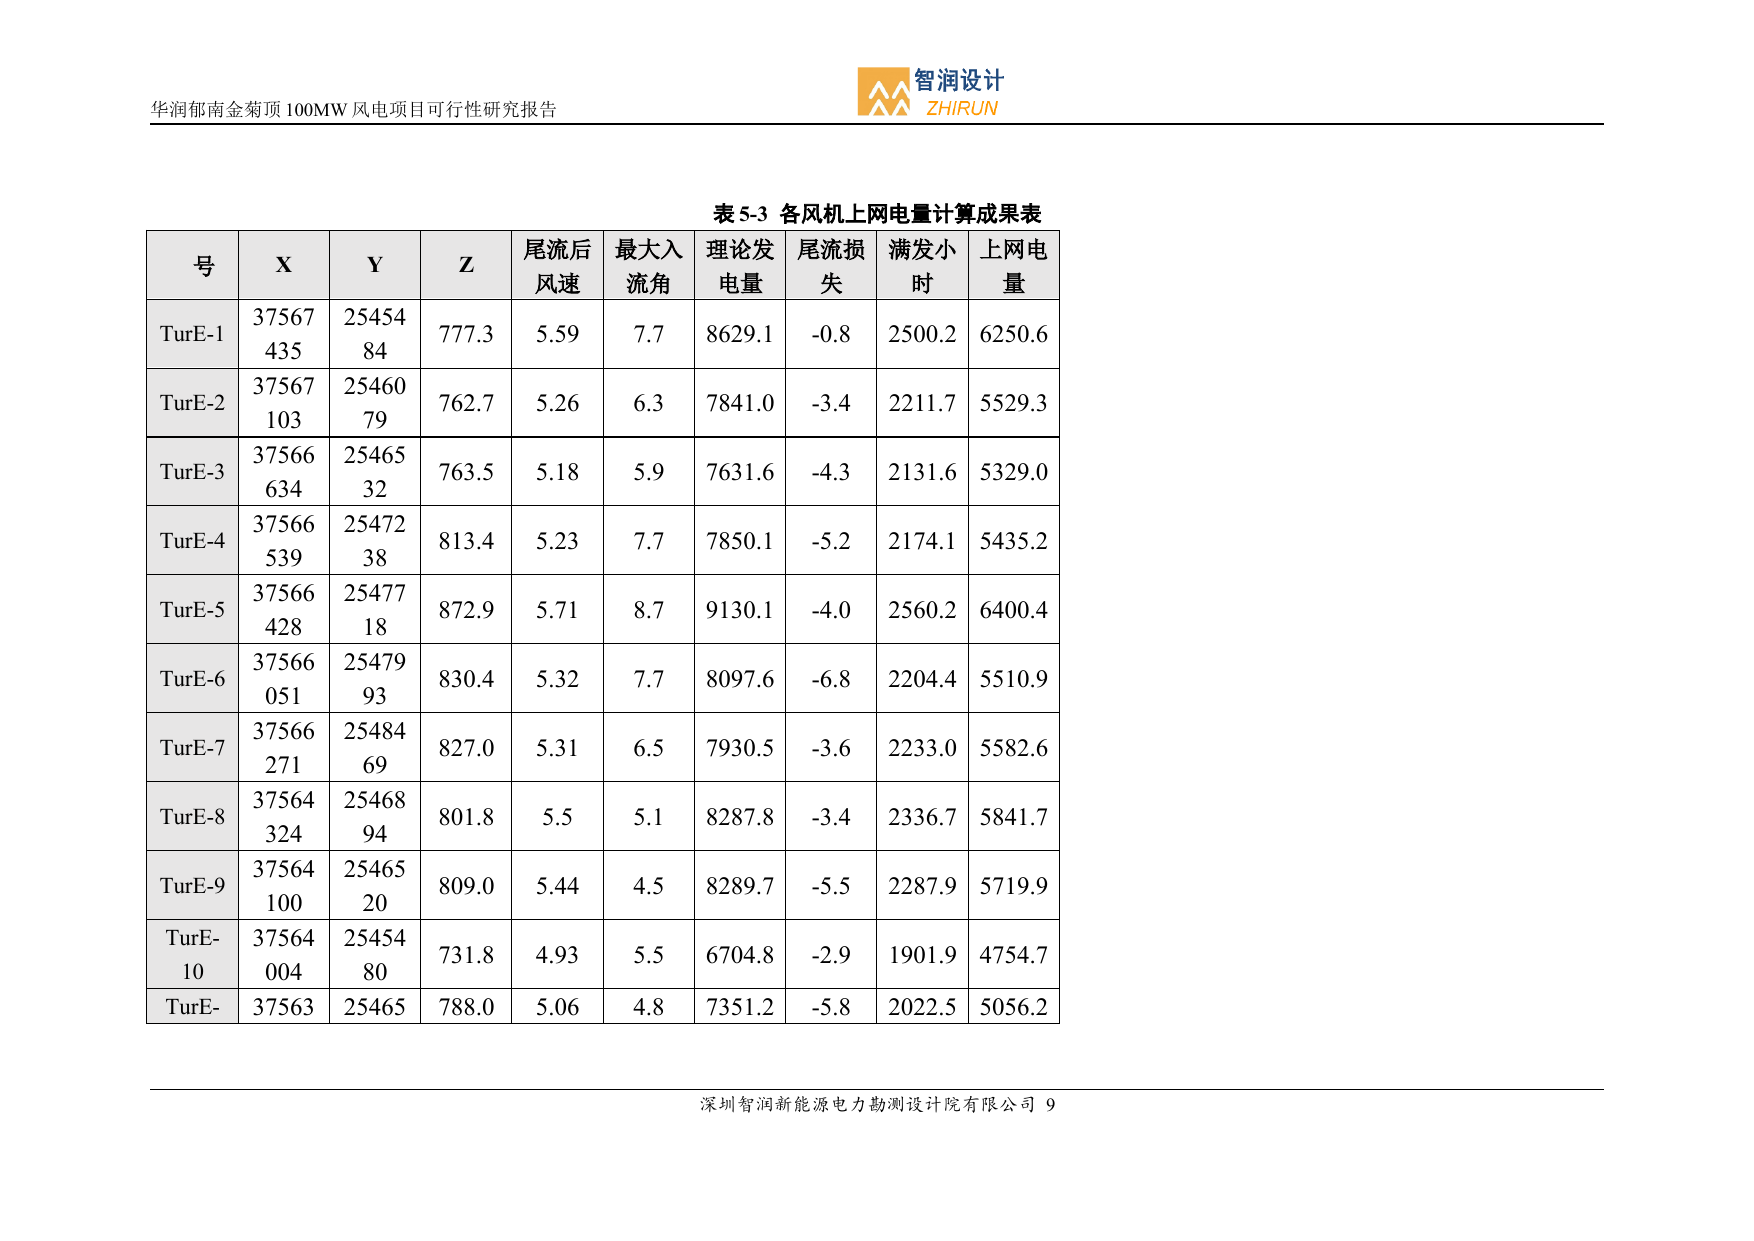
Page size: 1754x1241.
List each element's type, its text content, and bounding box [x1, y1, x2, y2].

table_cell 5.1 [604, 782, 694, 850]
table_cell 2287.9 [877, 851, 968, 919]
table_cell 7841.0 [695, 369, 785, 436]
table_cell 6250.6 [969, 300, 1059, 367]
table_cell 5.32 [512, 644, 603, 712]
table_cell 2131.6 [877, 438, 968, 505]
table_cell 8289.7 [695, 851, 785, 919]
table_cell 5.26 [512, 369, 603, 436]
table_cell 6.5 [604, 713, 694, 781]
table_cell 5510.9 [969, 644, 1059, 712]
table_cell 2500.2 [877, 300, 968, 367]
table_cell 7850.1 [695, 506, 785, 574]
table_cell 2211.7 [877, 369, 968, 436]
table_cell TurE-3 [147, 438, 238, 505]
table_cell 5.9 [604, 438, 694, 505]
text 表5-3 各风机上网电量计算成果表 [150, 196, 1604, 229]
table_cell 1901.9 [877, 920, 968, 988]
table_cell 37566271 [239, 713, 329, 781]
table_header Y [330, 231, 420, 298]
table_cell TurE-10 [147, 920, 238, 988]
table_header Z [421, 231, 511, 298]
table_cell 37564324 [239, 782, 329, 850]
table_cell 2233.0 [877, 713, 968, 781]
table_cell 37566428 [239, 575, 329, 643]
table_cell -4.3 [786, 438, 876, 505]
table_cell 37566051 [239, 644, 329, 712]
table_cell 9130.1 [695, 575, 785, 643]
table_header 尾流后风速 [512, 231, 603, 298]
table_cell 2336.7 [877, 782, 968, 850]
table_cell 7351.2 [695, 989, 785, 1023]
table_cell -0.8 [786, 300, 876, 367]
table_cell 37567435 [239, 300, 329, 367]
table_cell 2545484 [330, 300, 420, 367]
table_cell 7930.5 [695, 713, 785, 781]
table_cell 4.93 [512, 920, 603, 988]
table_cell 777.3 [421, 300, 511, 367]
table_cell 37566634 [239, 438, 329, 505]
table_cell 7.7 [604, 644, 694, 712]
table_header 理论发电量 [695, 231, 785, 298]
table_cell 2022.5 [877, 989, 968, 1023]
table_cell 2560.2 [877, 575, 968, 643]
table_cell 8629.1 [695, 300, 785, 367]
table_cell 8.7 [604, 575, 694, 643]
table_cell 4754.7 [969, 920, 1059, 988]
table_cell 2546079 [330, 369, 420, 436]
table_cell 5435.2 [969, 506, 1059, 574]
table_cell TurE-11 [147, 989, 238, 1023]
table_cell 762.7 [421, 369, 511, 436]
table_header 最大入流角 [604, 231, 694, 298]
table_cell 5.71 [512, 575, 603, 643]
table_cell 4.5 [604, 851, 694, 919]
table_cell 2546894 [330, 782, 420, 850]
table_cell 2545480 [330, 920, 420, 988]
table_cell 5.5 [512, 782, 603, 850]
table_cell -5.8 [786, 989, 876, 1023]
table_cell 37567103 [239, 369, 329, 436]
table_cell TurE-2 [147, 369, 238, 436]
table_cell -3.6 [786, 713, 876, 781]
table_header 尾流损失 [786, 231, 876, 298]
table_cell 37563771 [239, 989, 329, 1023]
table_cell TurE-4 [147, 506, 238, 574]
table_cell 2547993 [330, 644, 420, 712]
picture [857, 65, 1005, 117]
table_cell 830.4 [421, 644, 511, 712]
table_cell 872.9 [421, 575, 511, 643]
table_cell 37564004 [239, 920, 329, 988]
table_cell 7.7 [604, 300, 694, 367]
table_cell -3.4 [786, 782, 876, 850]
table_cell 7.7 [604, 506, 694, 574]
table_cell -3.4 [786, 369, 876, 436]
table_cell 8097.6 [695, 644, 785, 712]
table_cell 2547718 [330, 575, 420, 643]
table_header 满发小时 [877, 231, 968, 298]
table_cell 6.3 [604, 369, 694, 436]
table_cell 5.5 [604, 920, 694, 988]
table_cell 2548469 [330, 713, 420, 781]
table_cell 5.44 [512, 851, 603, 919]
table_cell 5.23 [512, 506, 603, 574]
table_header X [239, 231, 329, 298]
table_cell 5.59 [512, 300, 603, 367]
table_cell -5.5 [786, 851, 876, 919]
table_cell 5.31 [512, 713, 603, 781]
table_cell 37564100 [239, 851, 329, 919]
table_cell TurE-1 [147, 300, 238, 367]
table_cell -2.9 [786, 920, 876, 988]
table_cell 4.8 [604, 989, 694, 1023]
table_cell 5841.7 [969, 782, 1059, 850]
table_cell 2546520 [330, 851, 420, 919]
table_cell 7631.6 [695, 438, 785, 505]
table_cell TurE-5 [147, 575, 238, 643]
table_cell TurE-8 [147, 782, 238, 850]
table_cell 2546532 [330, 438, 420, 505]
table_cell 5.06 [512, 989, 603, 1023]
table_cell TurE-9 [147, 851, 238, 919]
table_cell 6400.4 [969, 575, 1059, 643]
table_cell 2174.1 [877, 506, 968, 574]
table_cell -6.8 [786, 644, 876, 712]
table_cell -4.0 [786, 575, 876, 643]
table_cell 763.5 [421, 438, 511, 505]
table_cell 801.8 [421, 782, 511, 850]
table_cell 5719.9 [969, 851, 1059, 919]
table_cell 813.4 [421, 506, 511, 574]
table_cell 5529.3 [969, 369, 1059, 436]
table_cell 731.8 [421, 920, 511, 988]
table_cell 2547238 [330, 506, 420, 574]
table_cell 5056.2 [969, 989, 1059, 1023]
table_cell 827.0 [421, 713, 511, 781]
table_cell 5582.6 [969, 713, 1059, 781]
table_cell 37566539 [239, 506, 329, 574]
table_cell 2546525 [330, 989, 420, 1023]
table_cell 8287.8 [695, 782, 785, 850]
table_cell 809.0 [421, 851, 511, 919]
table_cell 6704.8 [695, 920, 785, 988]
table_cell 5.18 [512, 438, 603, 505]
table_cell TurE-7 [147, 713, 238, 781]
table_cell 2204.4 [877, 644, 968, 712]
table_header 编号 [147, 231, 238, 298]
table_header 上网电量 [969, 231, 1059, 298]
table_cell 5329.0 [969, 438, 1059, 505]
table_cell TurE-6 [147, 644, 238, 712]
table_cell -5.2 [786, 506, 876, 574]
table_cell 788.0 [421, 989, 511, 1023]
